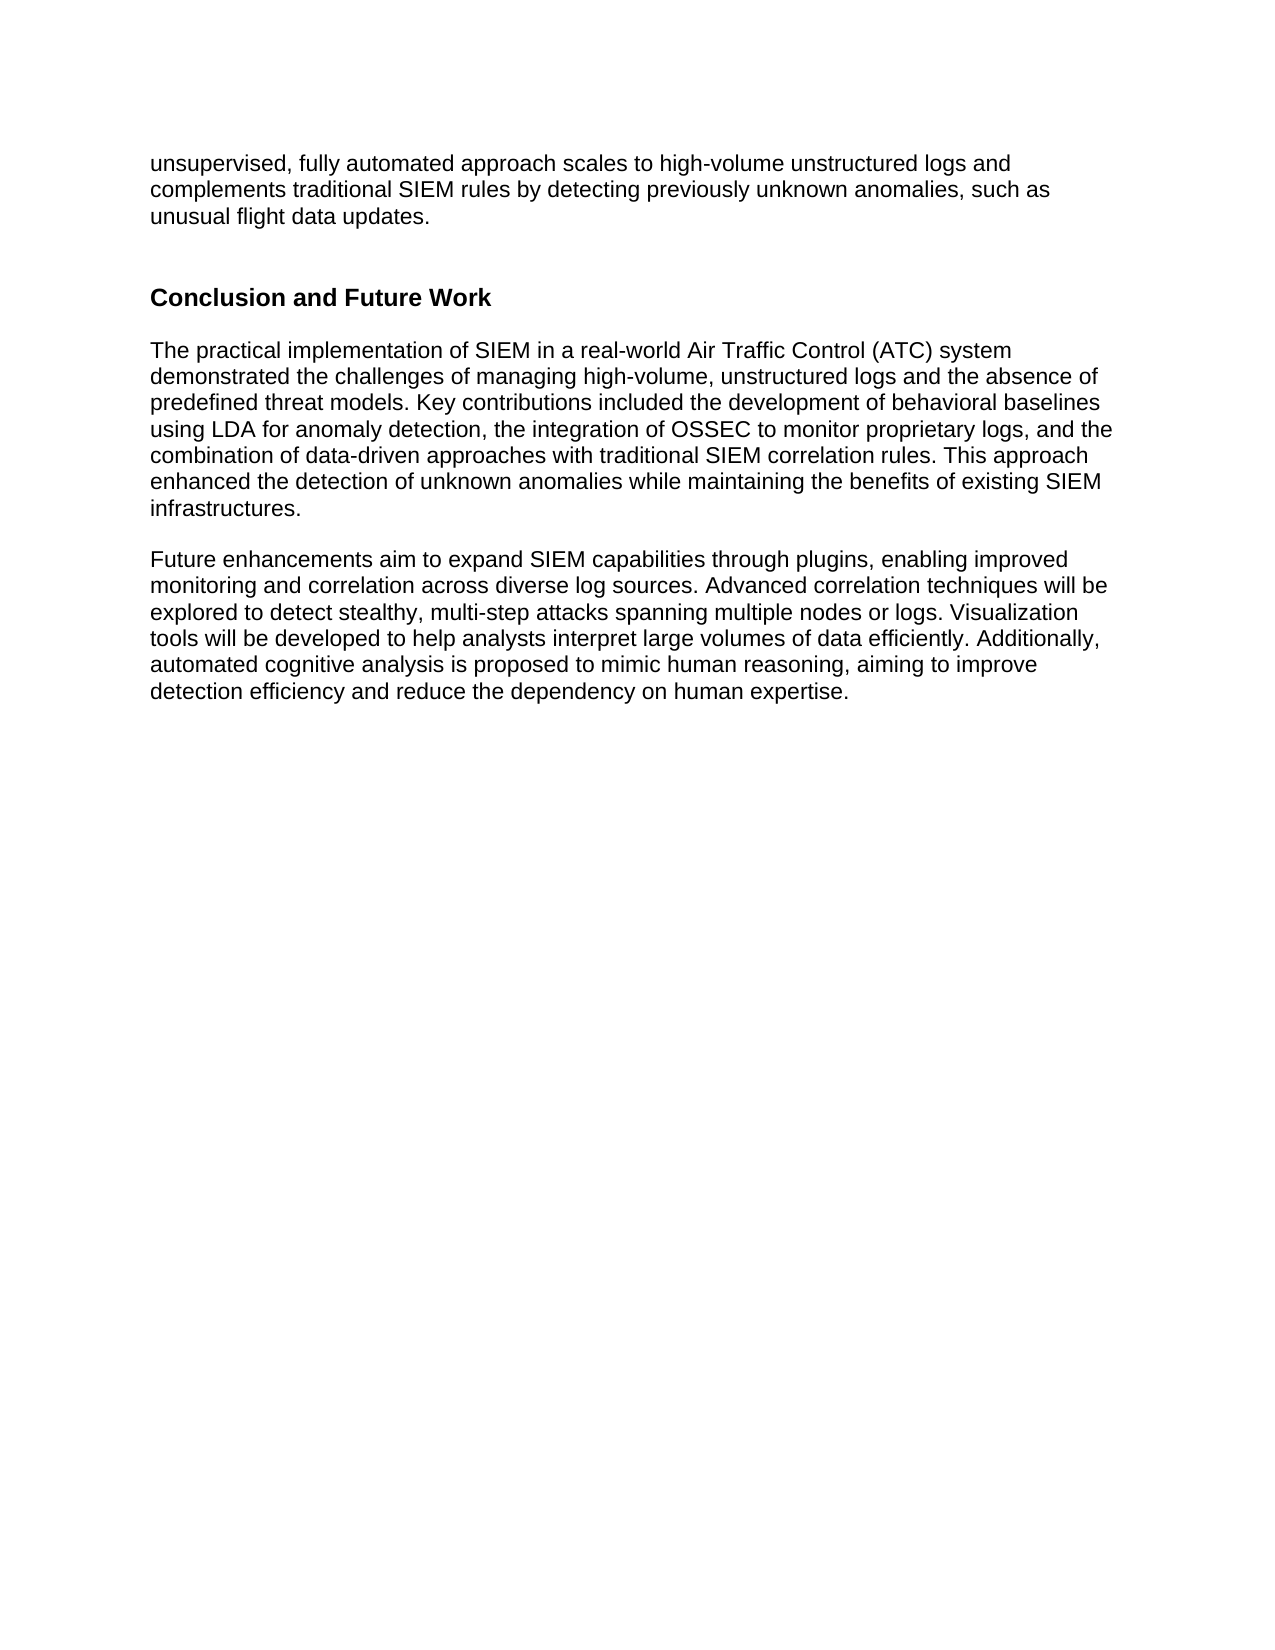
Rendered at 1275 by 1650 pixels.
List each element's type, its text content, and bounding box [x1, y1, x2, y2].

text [150, 150, 1125, 229]
text Conclusion and Future Work [150, 254, 1125, 312]
text Future enhancements aim to expand SIEM capabilities through plugins, enabling improved monitoring and correlation across diverse log sources. Advanced correlation techniques will be explored to detect stealthy, multi-step attacks spanning multiple nodes or logs. Visualization tools will be developed to help analysts interpret large volumes of data efficiently. Additionally, automated cognitive analysis is proposed to mimic human reasoning, aiming to improve detection efficiency and reduce the dependency on human expertise. [150, 546, 1125, 704]
text The practical implementation of SIEM in a real-world Air Traffic Control (ATC) system demonstrated the challenges of managing high-volume, unstructured logs and the absence of predefined threat models. Key contributions included the development of behavioral baselines using LDA for anomaly detection, the integration of OSSEC to monitor proprietary logs, and the combination of data-driven approaches with traditional SIEM correlation rules. This approach enhanced the detection of unknown anomalies while maintaining the benefits of existing SIEM infrastructures. [150, 337, 1125, 521]
